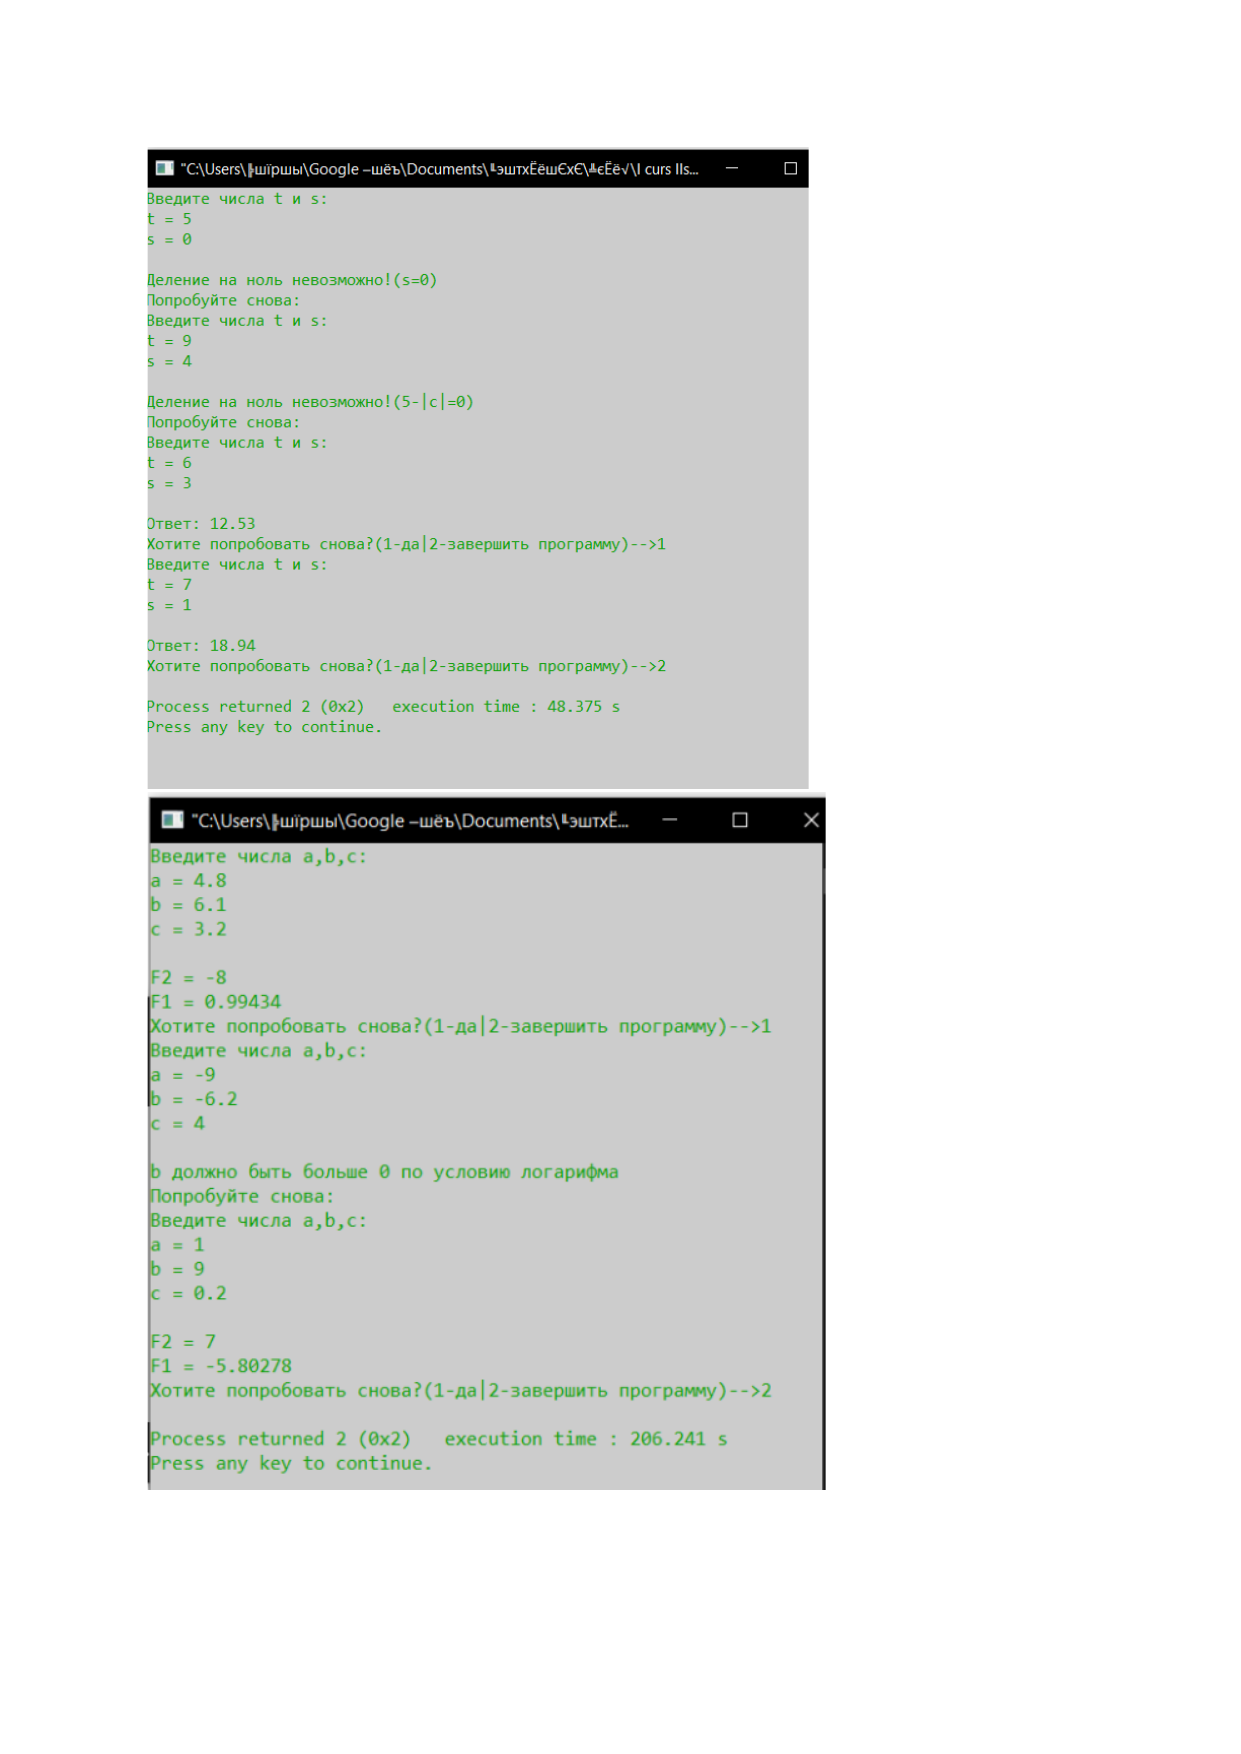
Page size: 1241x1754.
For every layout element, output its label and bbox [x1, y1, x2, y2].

picture [147, 147, 809, 789]
picture [147, 792, 826, 1490]
